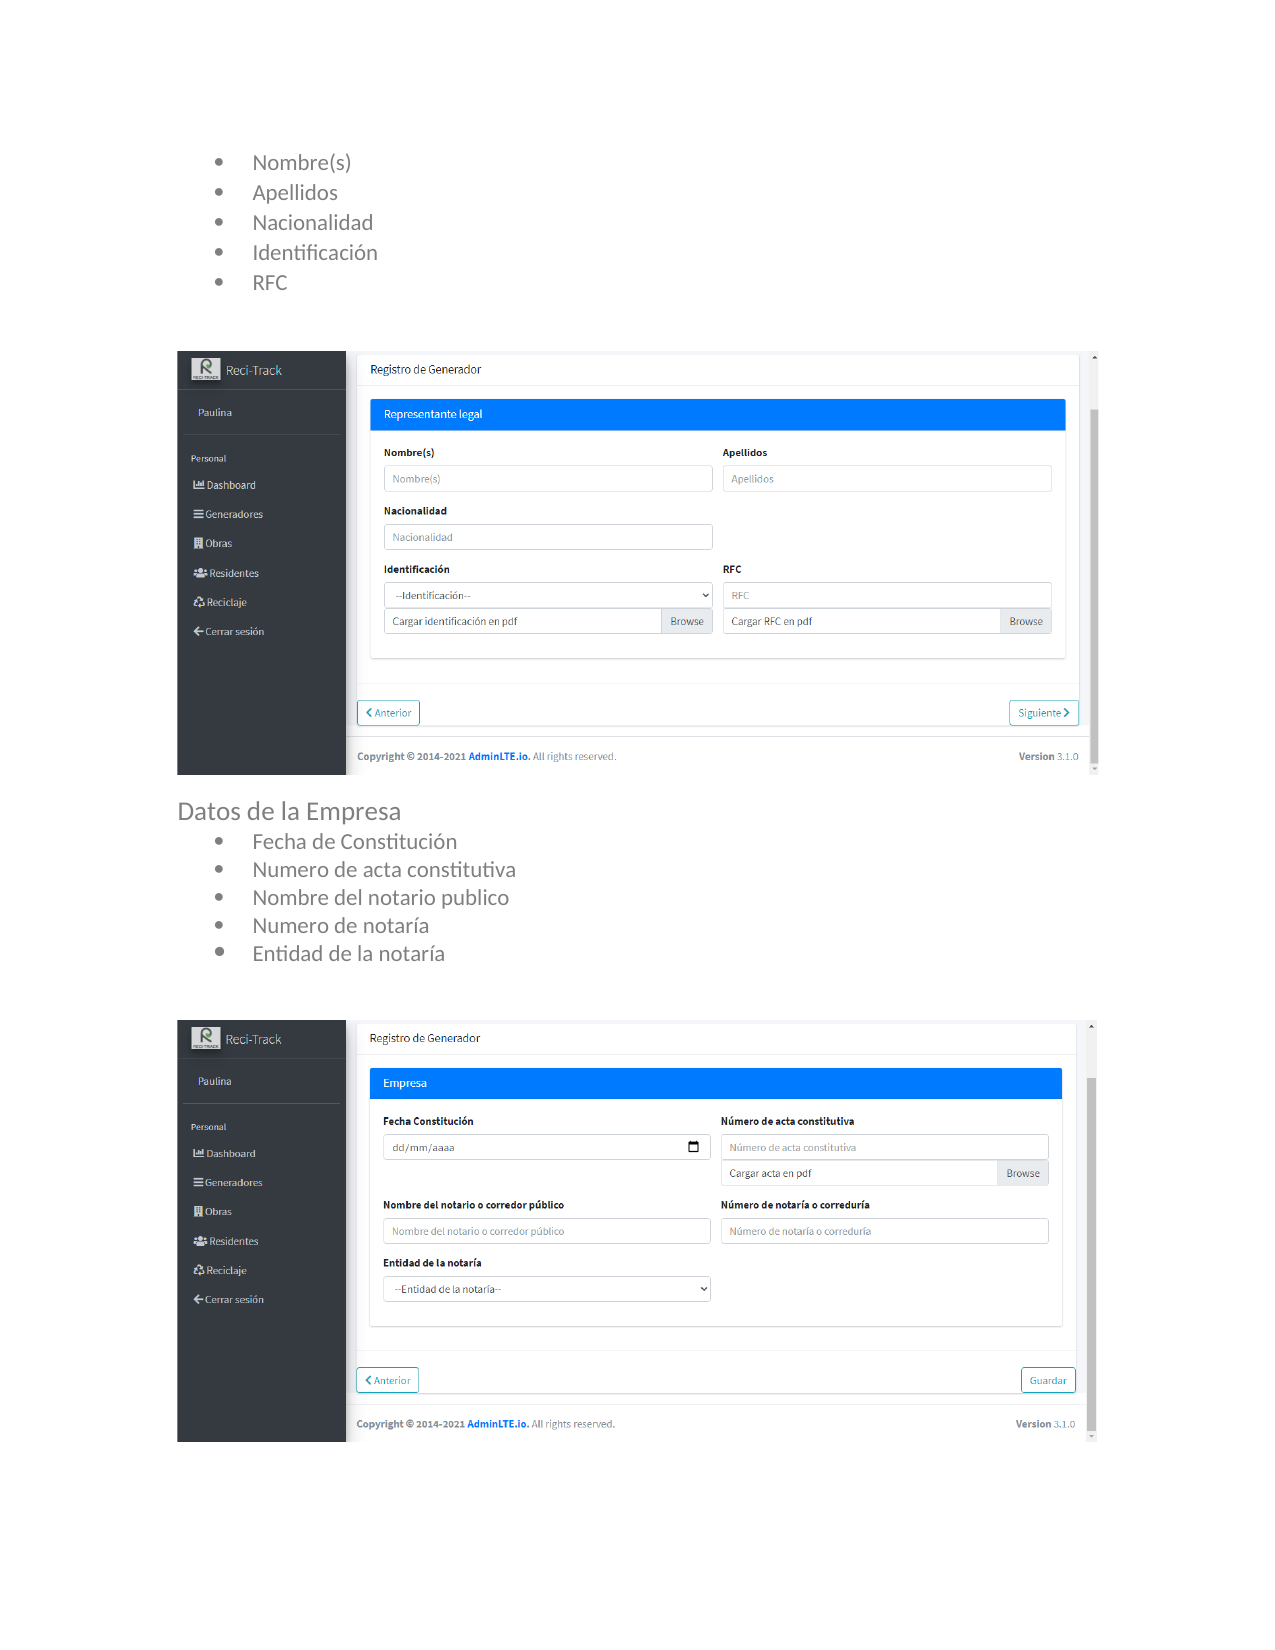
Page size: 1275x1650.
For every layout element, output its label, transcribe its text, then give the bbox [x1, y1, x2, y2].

list Entidad de la notaría [215, 939, 1098, 968]
list Numero de notaría [215, 911, 1098, 939]
list Apellidos [215, 178, 1098, 206]
list Numero de acta constitutiva [215, 855, 1098, 883]
list Fecha de Constitución [215, 827, 1098, 855]
list Nombre(s) [215, 148, 1098, 176]
picture [177, 351, 1099, 776]
text Datos de la Empresa [177, 794, 1098, 827]
list Nombre del notario publico [215, 883, 1098, 911]
list RFC [215, 268, 1098, 296]
list Nacionalidad [215, 208, 1098, 236]
list Identificación [215, 238, 1098, 266]
picture [177, 1020, 1097, 1442]
